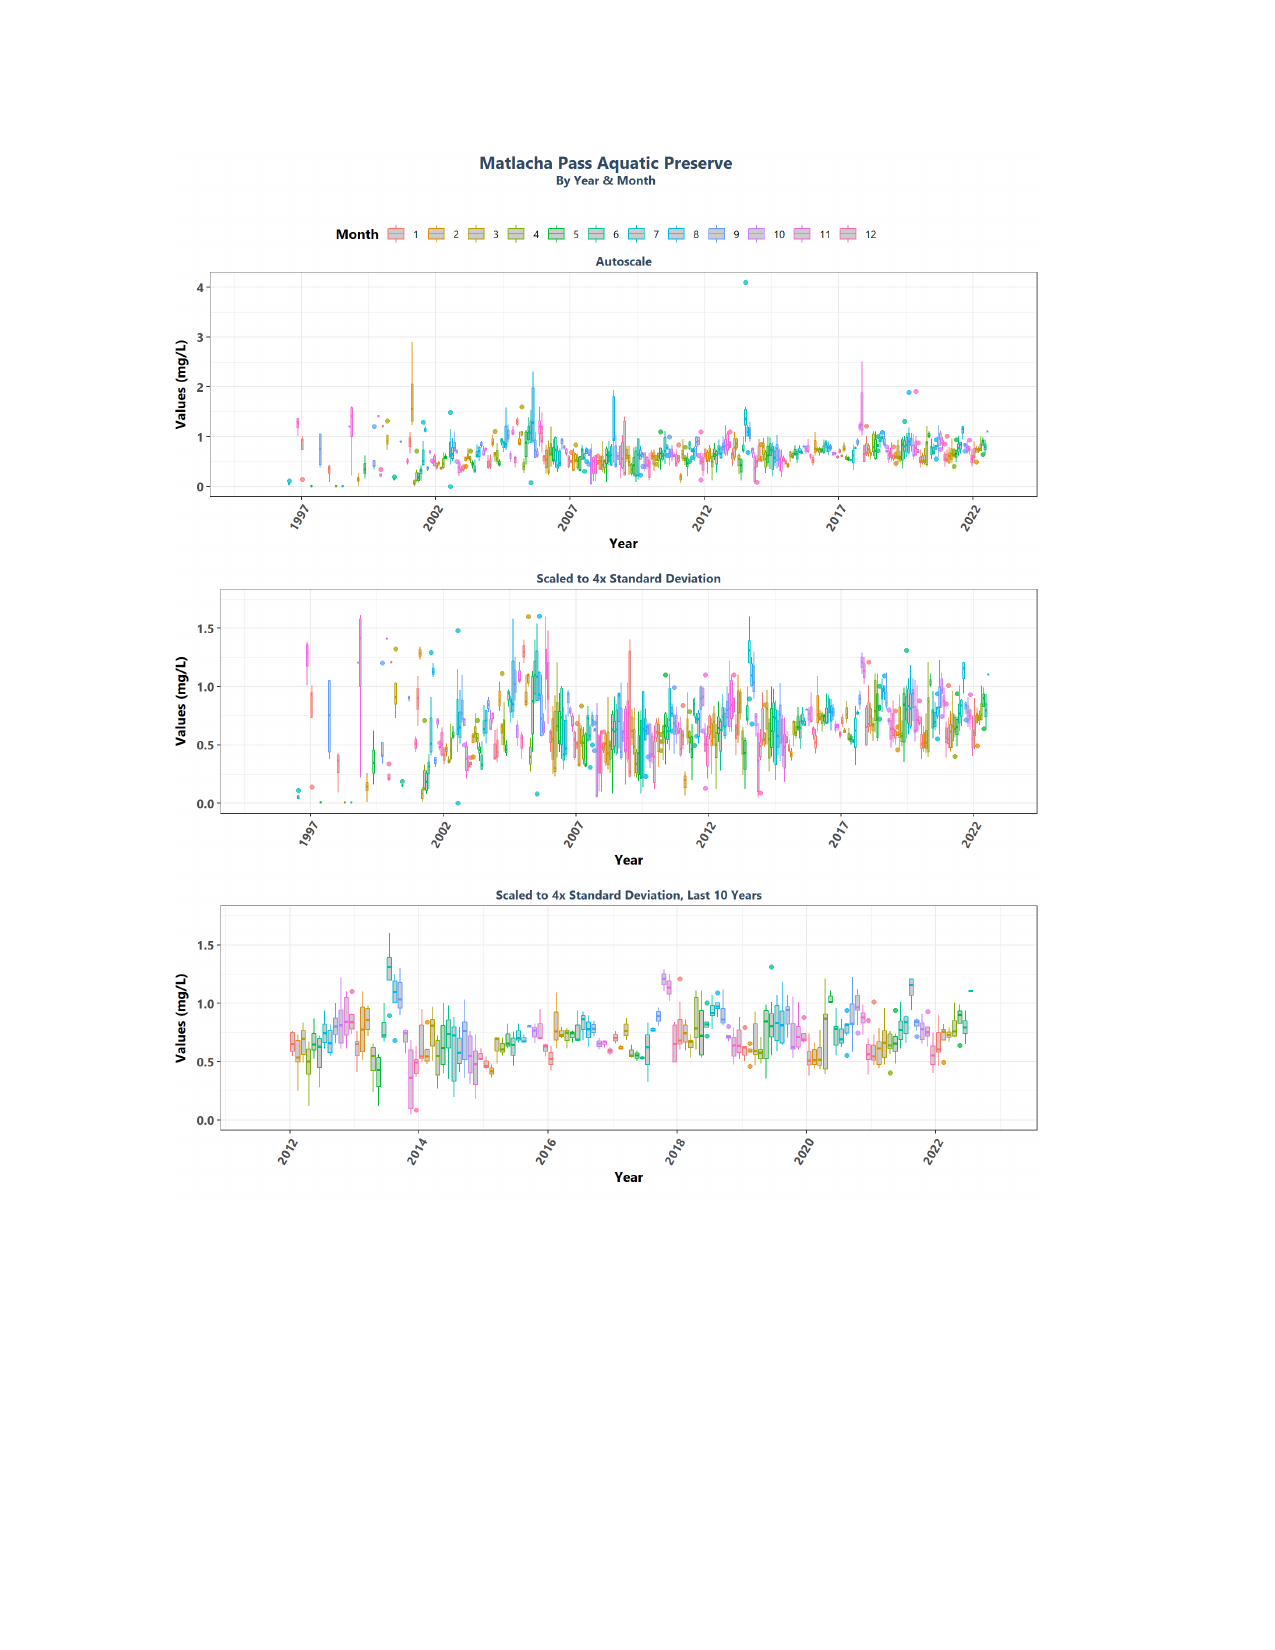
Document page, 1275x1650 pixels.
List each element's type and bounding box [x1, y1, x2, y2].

picture [168, 150, 1044, 1200]
